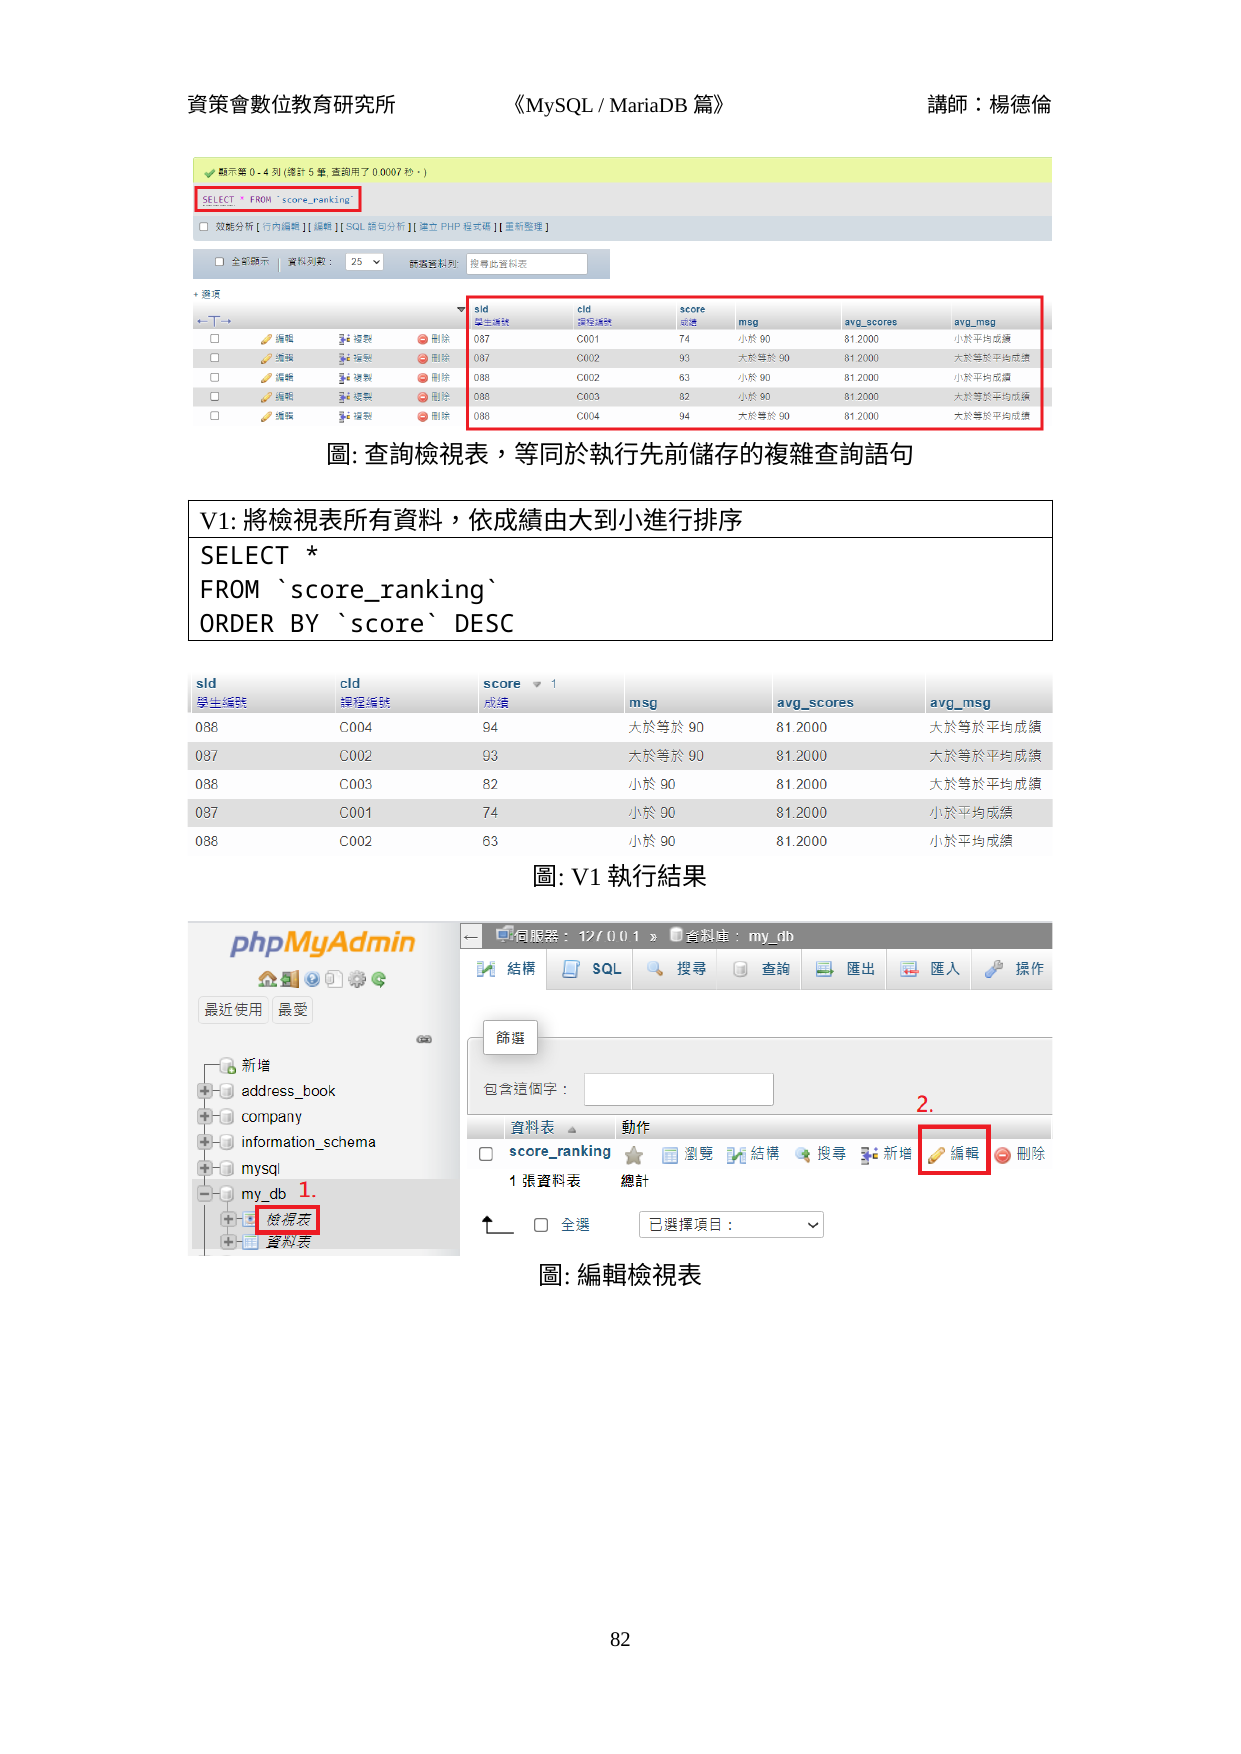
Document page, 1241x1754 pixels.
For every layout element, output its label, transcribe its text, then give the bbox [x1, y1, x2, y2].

text 圖: 編輯檢視表 [187, 1256, 1053, 1292]
picture [187, 670, 1053, 857]
table_header V1: 將檢視表所有資料，依成績由大到小進行排序 [189, 501, 1052, 537]
text 圖: 查詢檢視表，等同於執行先前儲存的複雜查詢語句 [187, 434, 1053, 471]
table_cell SELECT * FROM `score_ranking` ORDER BY `score` DESC [189, 538, 1052, 640]
text 圖: V1 執行結果 [187, 857, 1053, 892]
picture [187, 921, 1053, 1256]
picture [188, 150, 1052, 435]
